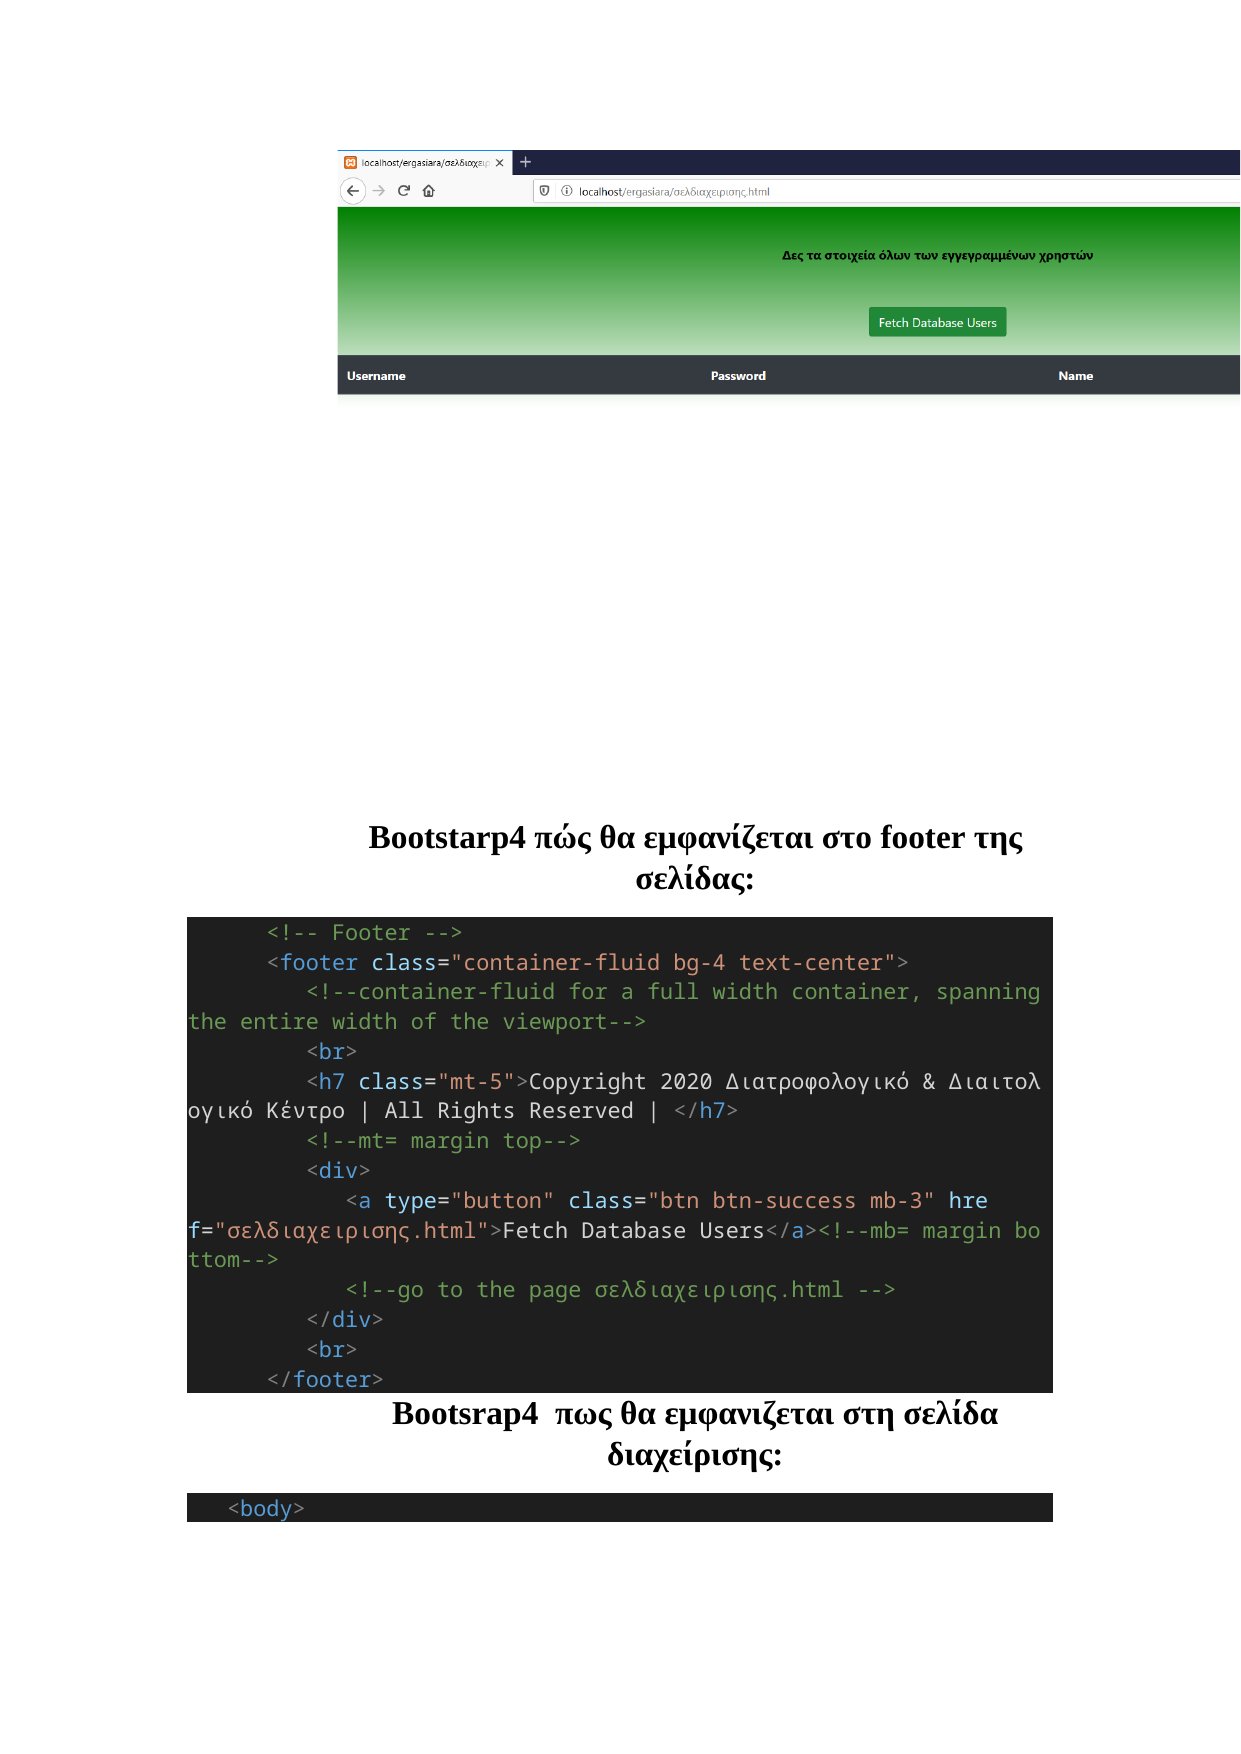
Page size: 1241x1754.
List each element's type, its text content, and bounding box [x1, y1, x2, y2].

list Βootstarp4 πώς θα εμφανίζεται στο footer της σελίδας: [337, 817, 1053, 897]
text <footer class="container-fluid bg-4 text-center"> [187, 946, 1053, 976]
text <body> [187, 1493, 1053, 1522]
text <!-- Footer --> [187, 917, 1053, 946]
text <div> [187, 1155, 1053, 1185]
text <!--mt= margin top--> [187, 1125, 1053, 1155]
text </div> [187, 1304, 1053, 1334]
picture [337, 150, 1241, 774]
text <a type="button" class="btn btn-success mb-3" href="σελδιαχειρισης.html">Fetch Database Users</a><!--mb= margin bottom--> [187, 1185, 1053, 1274]
text <br> [187, 1036, 1053, 1066]
text <!--container-fluid for a full width container, spanning the entire width of the viewport--> [187, 976, 1053, 1036]
text </footer> [187, 1363, 1053, 1393]
text <br> [187, 1334, 1053, 1363]
text <!--go to the page σελδιαχειρισης.html --> [187, 1274, 1053, 1304]
text <h7 class="mt-5">Copyright 2020 Διατροφολογικό & Διαιτολογικό Κέντρo | All Rights Reserved | </h7> [187, 1066, 1053, 1125]
list Bootsrap4 πως θα εμφανιζεται στη σελίδα διαχείρισης: [337, 1393, 1053, 1473]
